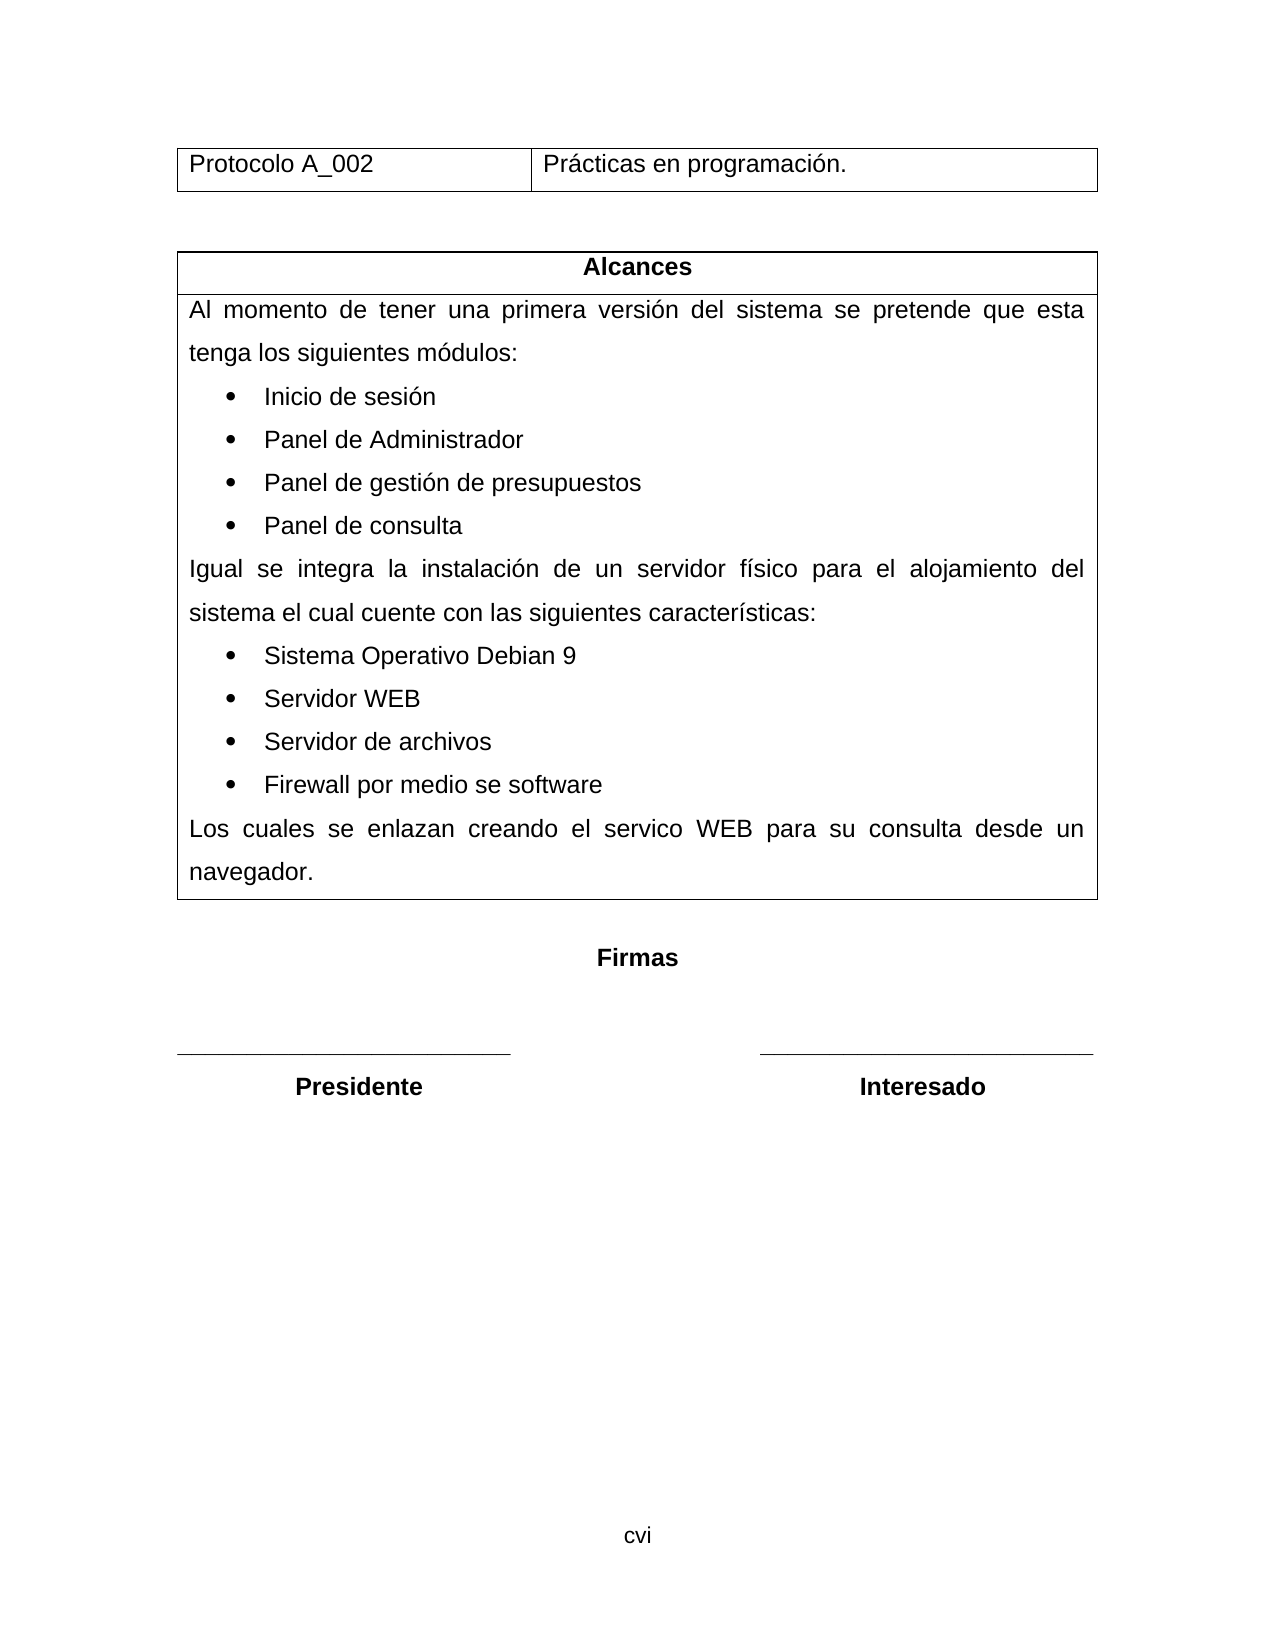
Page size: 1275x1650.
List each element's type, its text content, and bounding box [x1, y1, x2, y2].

text ________________________ ________________________ [177, 1029, 1098, 1058]
table_cell Prácticas en programación. [532, 149, 1097, 191]
table_header Alcances [178, 253, 1097, 294]
table_cell Protocolo A_002 [178, 149, 531, 191]
text Firmas [177, 943, 1098, 972]
text Presidente Interesado [177, 1072, 1098, 1101]
table_cell Al momento de tener una primera versión del sistema se pretende que esta tenga los siguientes módulos: Inicio de sesión Panel de Administrador Panel de gestión de presupuestos Panel de consulta Igual se integra la instalación de un servidor físico para el alojamiento del sistema el cual cuente con las siguientes características: Sistema Operativo Debian 9 Servidor WEB Servidor de archivos Firewall por medio se software Los cuales se enlazan creando el servico WEB para su consulta desde un navegador. [178, 295, 1097, 899]
